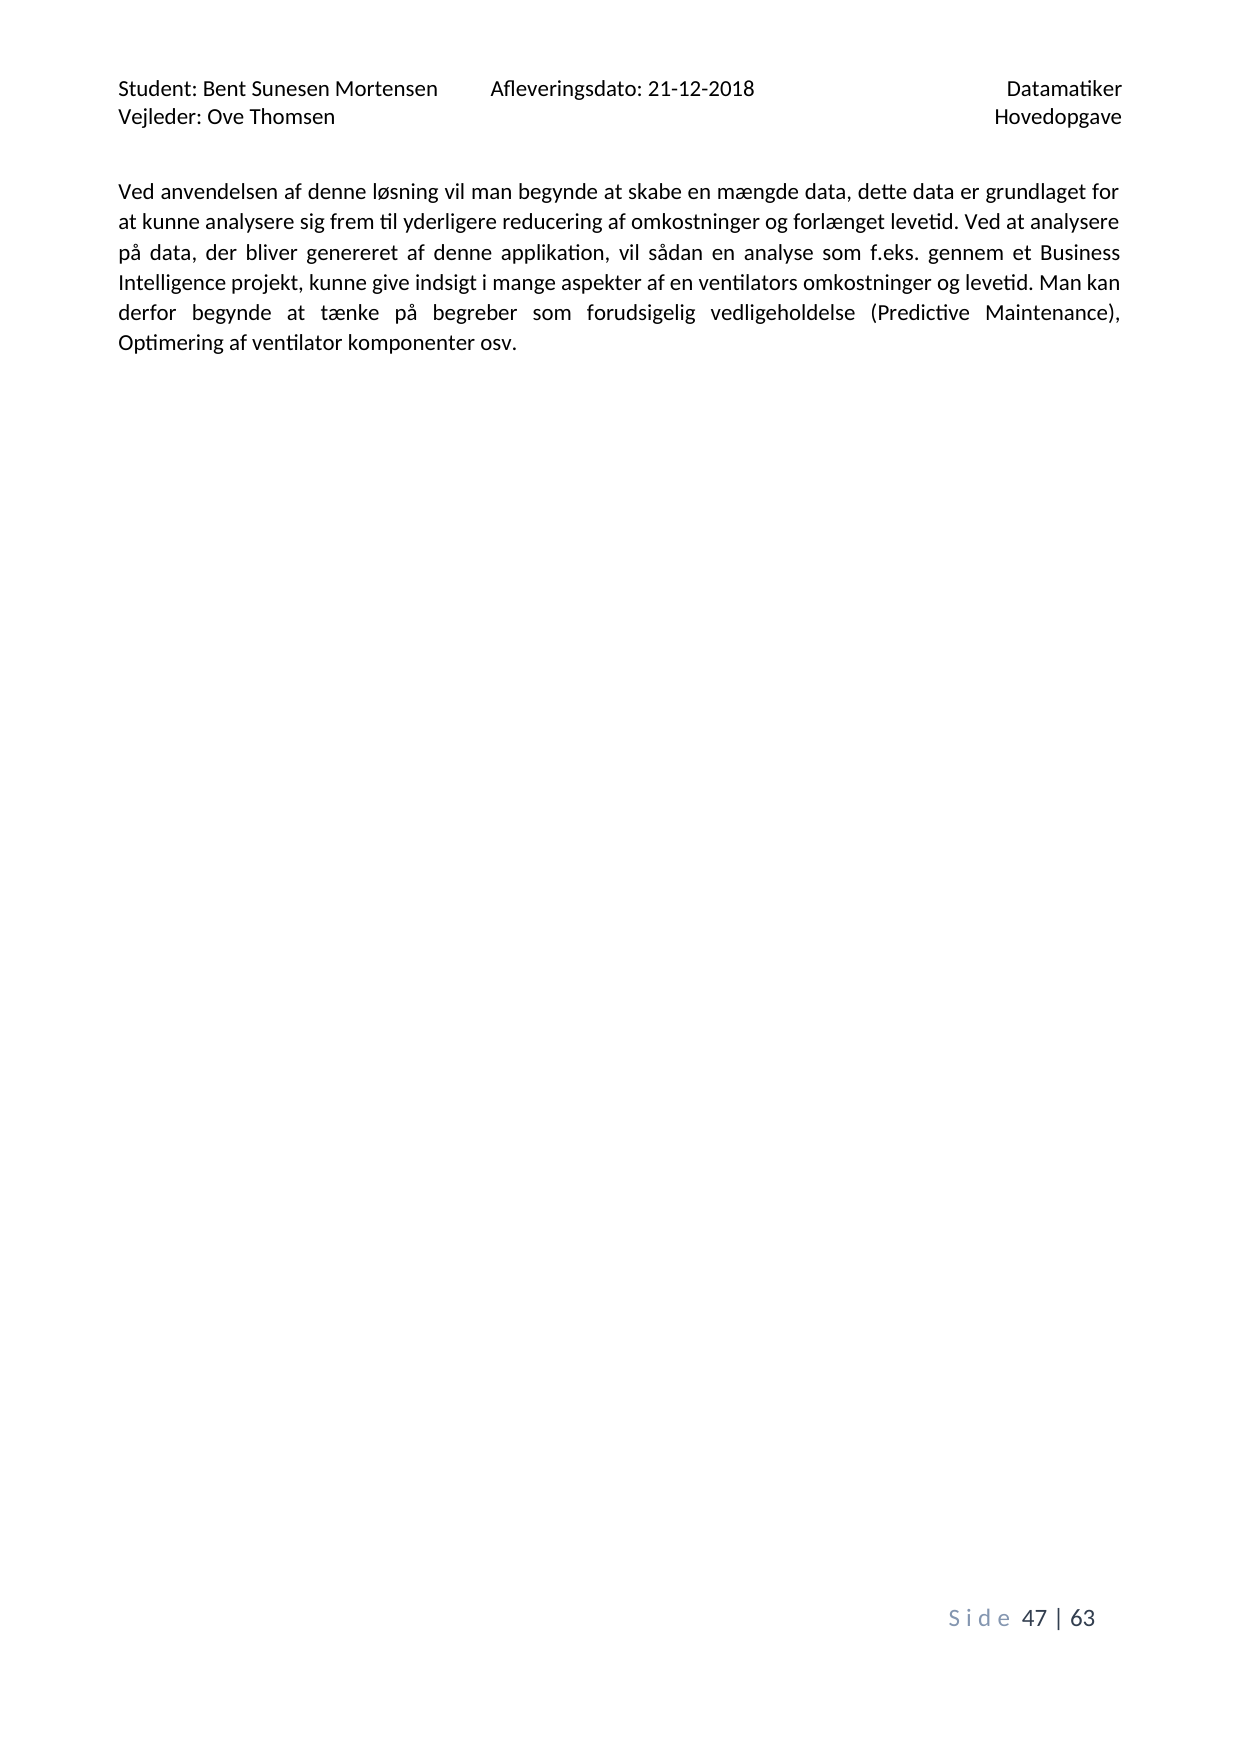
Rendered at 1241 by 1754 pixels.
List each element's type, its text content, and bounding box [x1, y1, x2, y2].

text Ved anvendelsen af denne løsning vil man begynde at skabe en mængde data, dette data er grundlaget for at kunne analysere sig frem til yderligere reducering af omkostninger og forlænget levetid. Ved at analysere på data, der bliver genereret af denne applikation, vil sådan en analyse som f.eks. gennem et Business Intelligence projekt, kunne give indsigt i mange aspekter af en ventilators omkostninger og levetid. Man kan derfor begynde at tænke på begreber som forudsigelig vedligeholdelse (Predictive Maintenance), Optimering af ventilator komponenter osv. [118, 177, 1122, 356]
